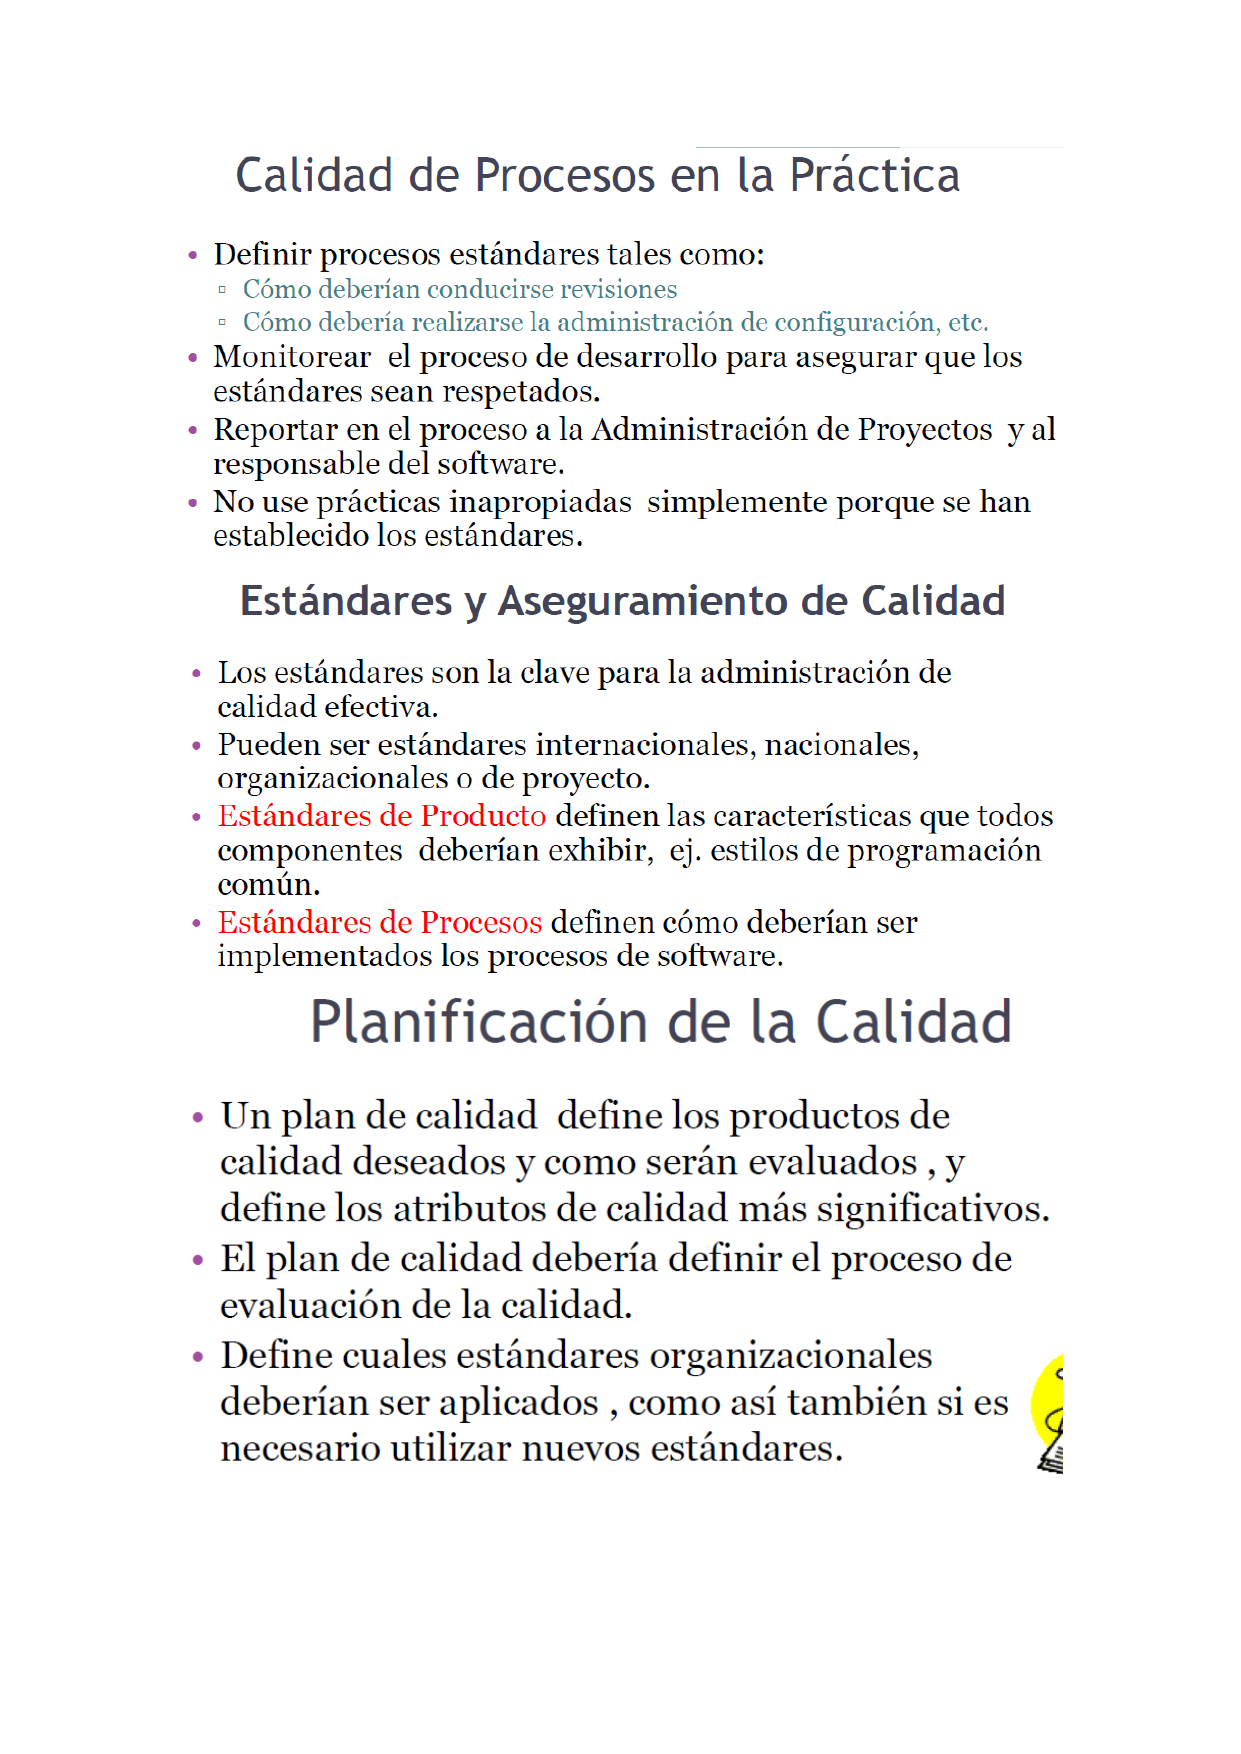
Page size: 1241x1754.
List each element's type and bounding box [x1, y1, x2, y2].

picture [177, 147, 1063, 558]
picture [177, 576, 1063, 980]
picture [177, 998, 1063, 1477]
